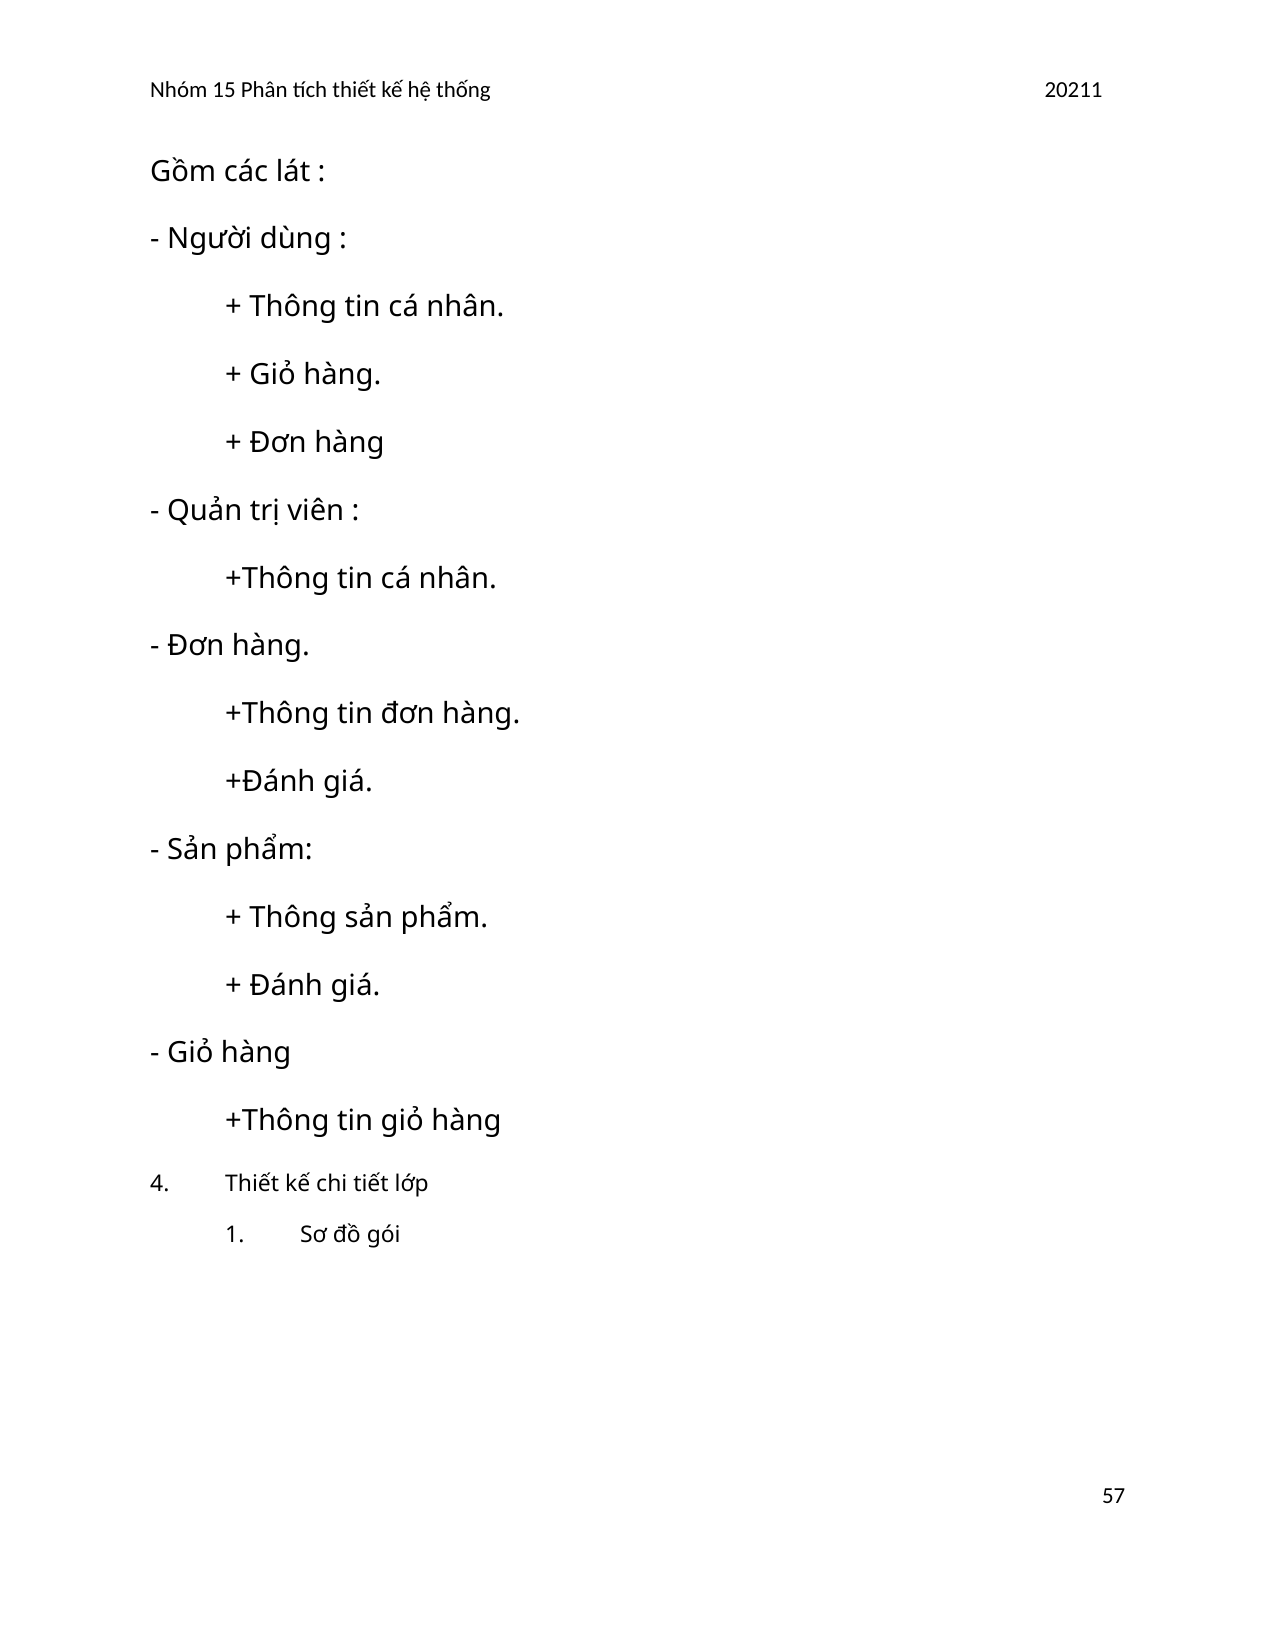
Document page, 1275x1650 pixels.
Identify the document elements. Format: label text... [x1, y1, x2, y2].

list Thiết kế chi tiết lớp [150, 1167, 1125, 1198]
text - Người dùng : [150, 218, 1125, 257]
text +Thông tin giỏ hàng [225, 1099, 1125, 1139]
text + Đánh giá. [150, 964, 1125, 1003]
text - Sản phẩm: [150, 828, 1125, 868]
list Sơ đồ gói [225, 1218, 1125, 1249]
text +Đánh giá. [225, 760, 1125, 800]
text Gồm các lát : [150, 150, 1125, 190]
text + Thông sản phẩm. [150, 896, 1125, 936]
text +Thông tin đơn hàng. [150, 692, 1125, 732]
text +Thông tin cá nhân. [150, 557, 1125, 597]
text - Quản trị viên : [150, 489, 1125, 529]
text + Thông tin cá nhân. [150, 286, 1125, 325]
text + Đơn hàng [150, 421, 1125, 461]
text - Giỏ hàng [150, 1032, 1125, 1071]
text + Giỏ hàng. [150, 353, 1125, 393]
text - Đơn hàng. [150, 625, 1125, 664]
